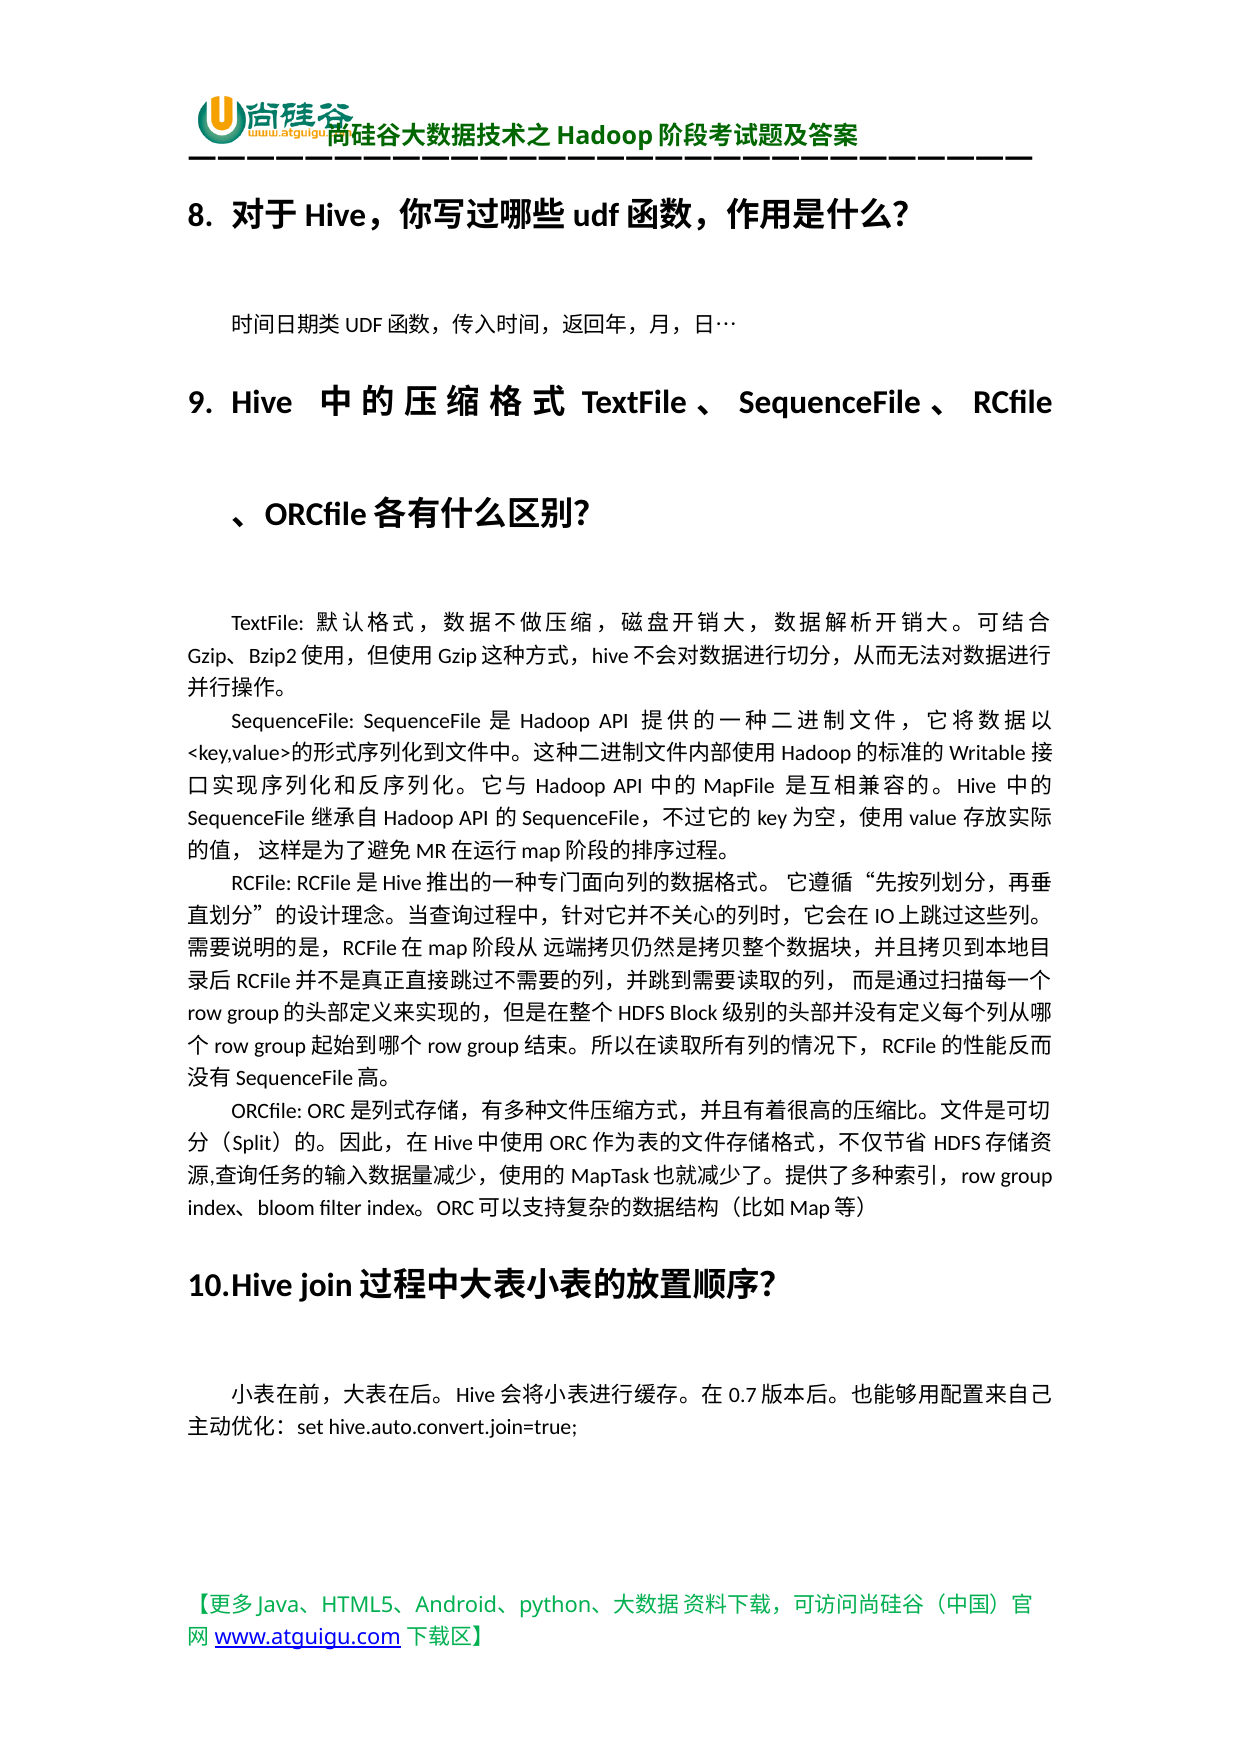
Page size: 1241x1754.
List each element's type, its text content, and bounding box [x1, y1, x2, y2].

subtitle Hive 中的压缩格式TextFile、SequenceFile、RCfile 、ORCfile各有什么区别？ [187, 366, 1053, 543]
text ORCfile: ORC是列式存储，有多种文件压缩方式，并且有着很高的压缩比。文件是可切分（Split）的。因此，在Hive中使用ORC作为表的文件存储格式，不仅节省HDFS存储资源,查询任务的输入数据量减少，使用的MapTask也就减少了。提供了多种索引，row group index、bloom filter index。ORC可以支持复杂的数据结构（比如Map等） [187, 1092, 1053, 1222]
text 时间日期类UDF函数，传入时间，返回年，月，日… [187, 307, 1053, 339]
text 小表在前，大表在后。Hive会将小表进行缓存。在0.7版本后。也能够用配置来自己主动优化：set hive.auto.convert.join=true; [187, 1376, 1053, 1441]
text TextFile: 默认格式，数据不做压缩，磁盘开销大，数据解析开销大。可结合Gzip、Bzip2使用，但使用Gzip这种方式，hive不会对数据进行切分，从而无法对数据进行并行操作。 [187, 605, 1053, 702]
picture [187, 88, 372, 149]
subtitle 对于Hive，你写过哪些udf函数，作用是什么？ [187, 180, 1053, 245]
text SequenceFile: SequenceFile是Hadoop API 提供的一种二进制文件，它将数据以<key,value>的形式序列化到文件中。这种二进制文件内部使用Hadoop 的标准的Writable 接口实现序列化和反序列化。它与Hadoop API中的MapFile 是互相兼容的。Hive 中的SequenceFile 继承自Hadoop API 的SequenceFile，不过它的key为空，使用value 存放实际的值， 这样是为了避免MR 在运行map 阶段的排序过程。 [187, 702, 1053, 865]
text RCFile: RCFile是Hive推出的一种专门面向列的数据格式。 它遵循“先按列划分，再垂直划分”的设计理念。当查询过程中，针对它并不关心的列时，它会在IO上跳过这些列。需要说明的是，RCFile在map阶段从 远端拷贝仍然是拷贝整个数据块，并且拷贝到本地目录后RCFile并不是真正直接跳过不需要的列，并跳到需要读取的列， 而是通过扫描每一个row group的头部定义来实现的，但是在整个HDFS Block 级别的头部并没有定义每个列从哪个row group起始到哪个row group结束。所以在读取所有列的情况下，RCFile的性能反而没有SequenceFile高。 [187, 865, 1053, 1092]
subtitle Hive join过程中大表小表的放置顺序？ [187, 1249, 1053, 1314]
